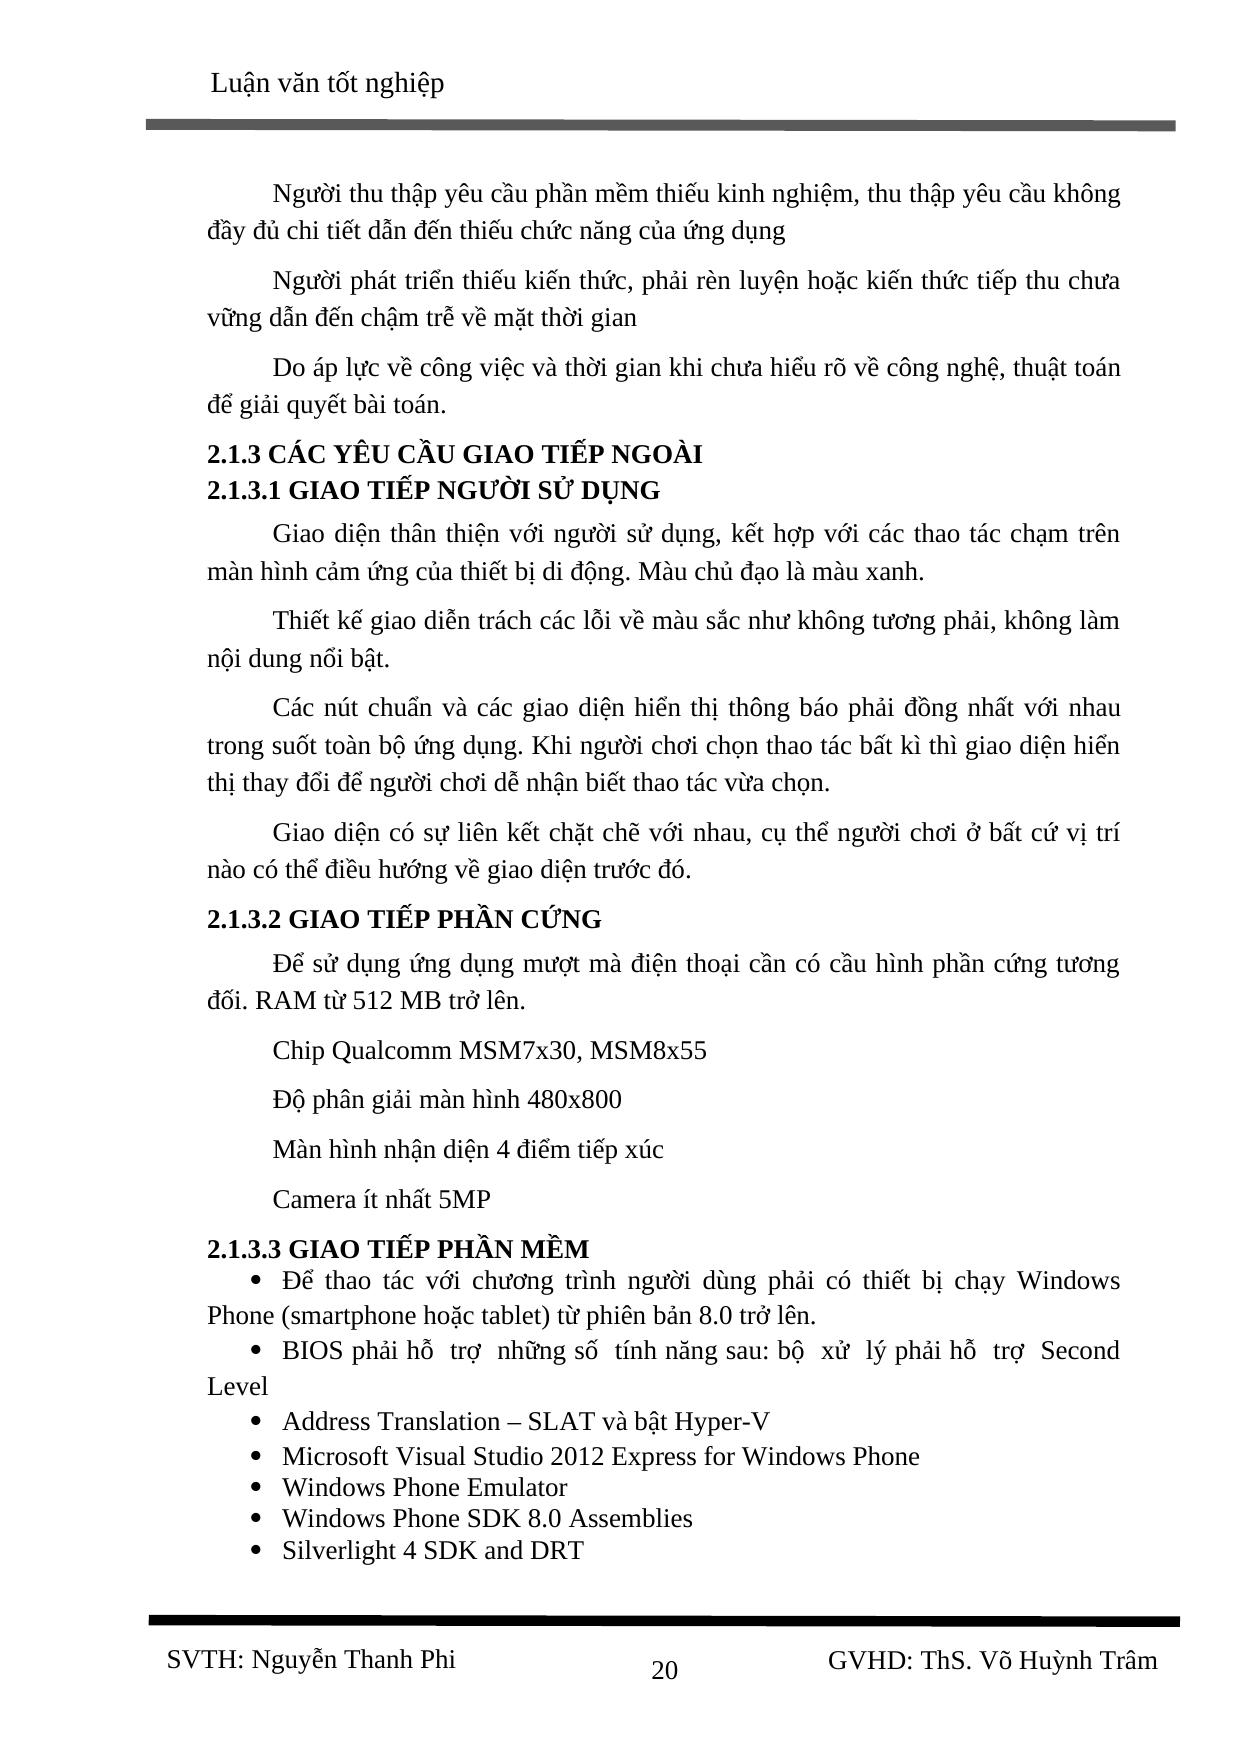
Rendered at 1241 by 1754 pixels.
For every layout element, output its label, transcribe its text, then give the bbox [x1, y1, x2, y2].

text Các nút chuẩn và các giao diện hiển thị thông báo phải đồng nhất với nhau trong suốt toàn bộ ứng dụng. Khi người chơi chọn thao tác bất kì thì giao diện hiển thị thay đổi để người chơi dễ nhận biết thao tác vừa chọn. [207, 692, 1122, 797]
list Để thao tác với chương trình người dùng phải có thiết bị chạy Windows Phone (smartphone hoặc tablet) từ phiên bản 8.0 trở lên. [207, 1264, 1122, 1330]
subtitle 2.1.3.2 GIAO TIẾP PHẦN CỨNG [207, 903, 1122, 934]
text Giao diện có sự liên kết chặt chẽ với nhau, cụ thể người chơi ở bất cứ vị trí nào có thể điều hướng về giao diện trước đó. [207, 816, 1122, 884]
text Chip Qualcomm MSM7x30, MSM8x55 [207, 1034, 1122, 1065]
list BIOS phải hỗ trợ những số tính năng sau: bộ xử lý phải hỗ trợ Second Level [207, 1334, 1122, 1401]
list Address Translation – SLAT và bật Hyper-V [207, 1405, 1122, 1436]
list Windows Phone Emulator [207, 1471, 1122, 1502]
text Để sử dụng ứng dụng mượt mà điện thoại cần có cầu hình phần cứng tương đối. RAM từ 512 MB trở lên. [207, 947, 1122, 1015]
text Độ phân giải màn hình 480x800 [207, 1083, 1122, 1115]
list Microsoft Visual Studio 2012 Express for Windows Phone [207, 1440, 1122, 1471]
subtitle 2.1.3 CÁC YÊU CẦU GIAO TIẾP NGOÀI [207, 438, 1122, 469]
list Silverlight 4 SDK and DRT [207, 1534, 1122, 1565]
text Thiết kế giao diễn trách các lỗi về màu sắc như không tương phải, không làm nội dung nổi bật. [207, 604, 1122, 673]
text Do áp lực về công việc và thời gian khi chưa hiểu rõ về công nghệ, thuật toán để giải quyết bài toán. [207, 351, 1122, 420]
list Windows Phone SDK 8.0 Assemblies [207, 1502, 1122, 1534]
text Người phát triển thiếu kiến thức, phải rèn luyện hoặc kiến thức tiếp thu chưa vững dẫn đến chậm trễ về mặt thời gian [207, 264, 1122, 333]
text Giao diện thân thiện với người sử dụng, kết hợp với các thao tác chạm trên màn hình cảm ứng của thiết bị di động. Màu chủ đạo là màu xanh. [207, 517, 1122, 586]
text Camera ít nhất 5MP [207, 1183, 1122, 1214]
text Màn hình nhận diện 4 điểm tiếp xúc [207, 1133, 1122, 1164]
text Người thu thập yêu cầu phần mềm thiếu kinh nghiệm, thu thập yêu cầu không đầy đủ chi tiết dẫn đến thiếu chức năng của ứng dụng [207, 177, 1122, 246]
subtitle 2.1.3.1 GIAO TIẾP NGƯỜI SỬ DỤNG [207, 474, 1122, 505]
subtitle 2.1.3.3 GIAO TIẾP PHẦN MỀM [207, 1233, 1122, 1264]
